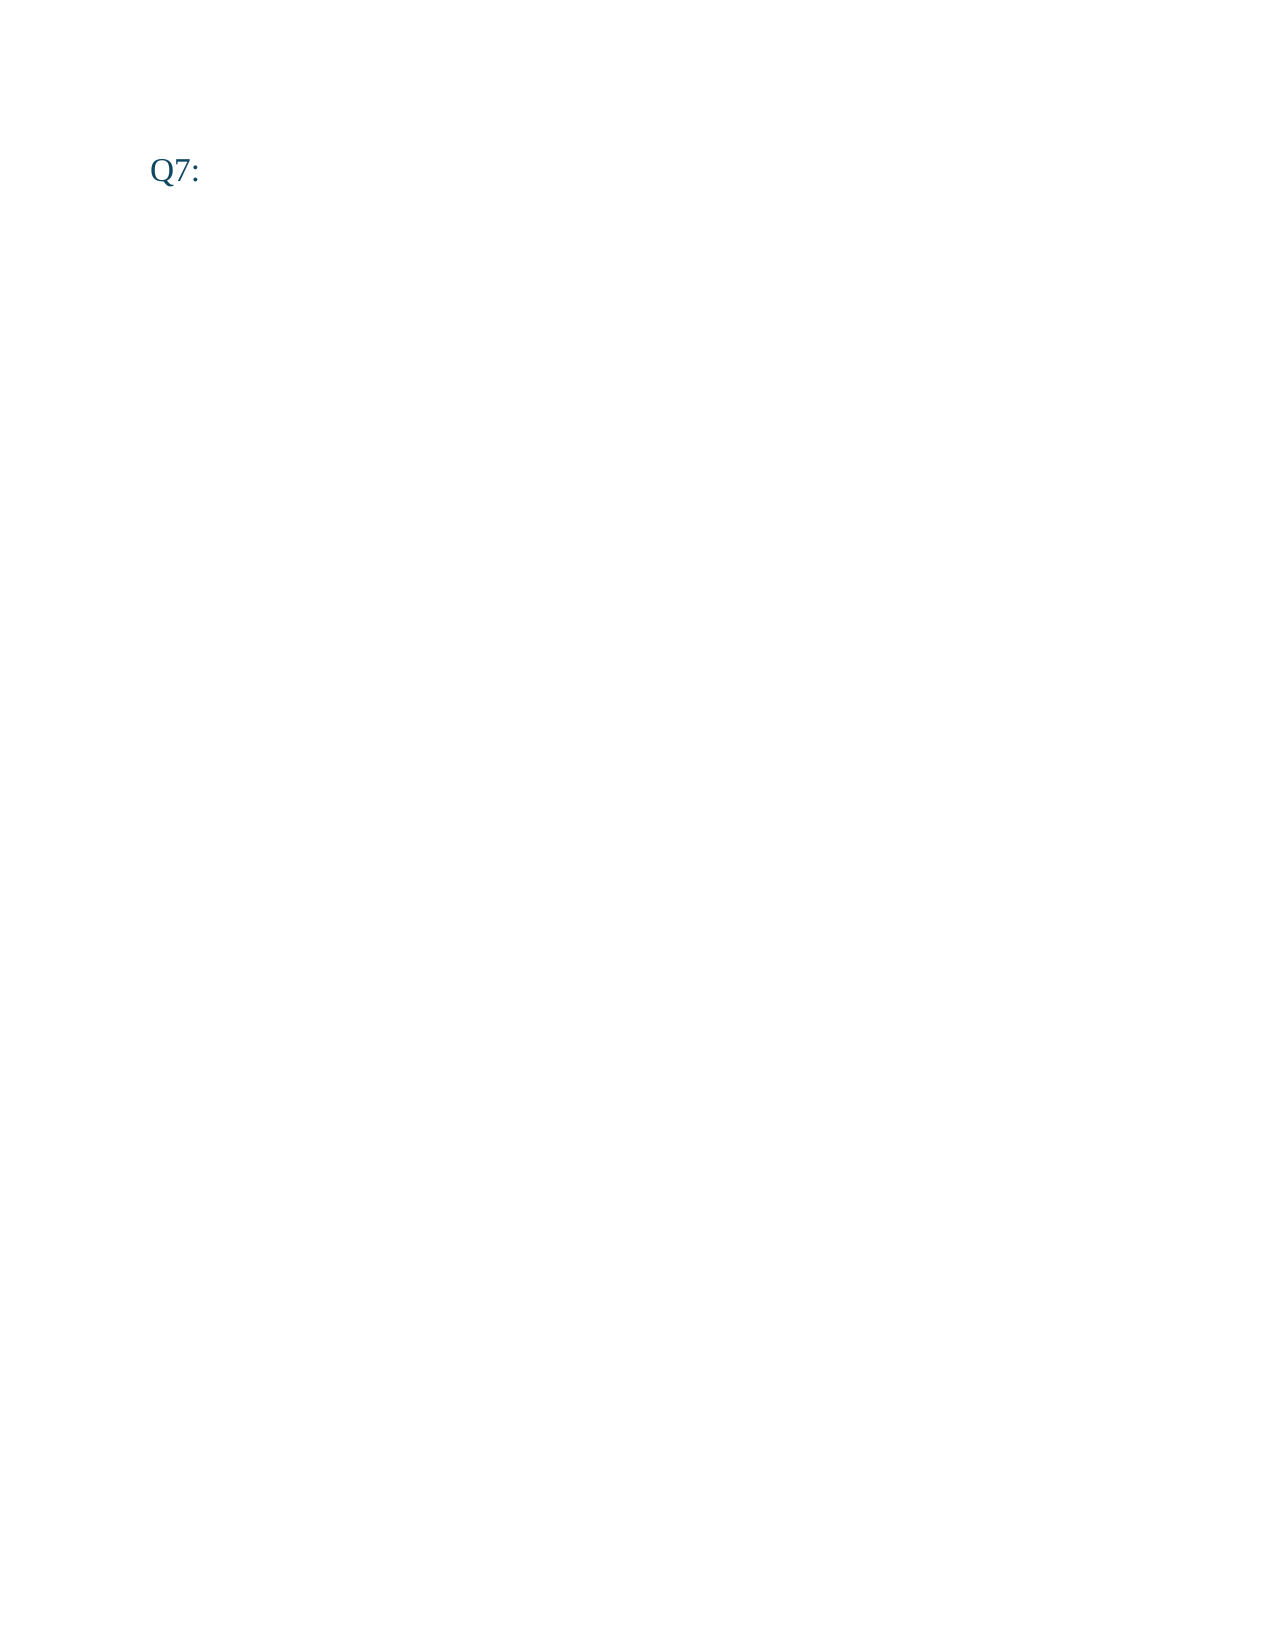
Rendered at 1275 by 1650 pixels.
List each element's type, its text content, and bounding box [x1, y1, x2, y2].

subtitle Q7: [150, 150, 1125, 188]
